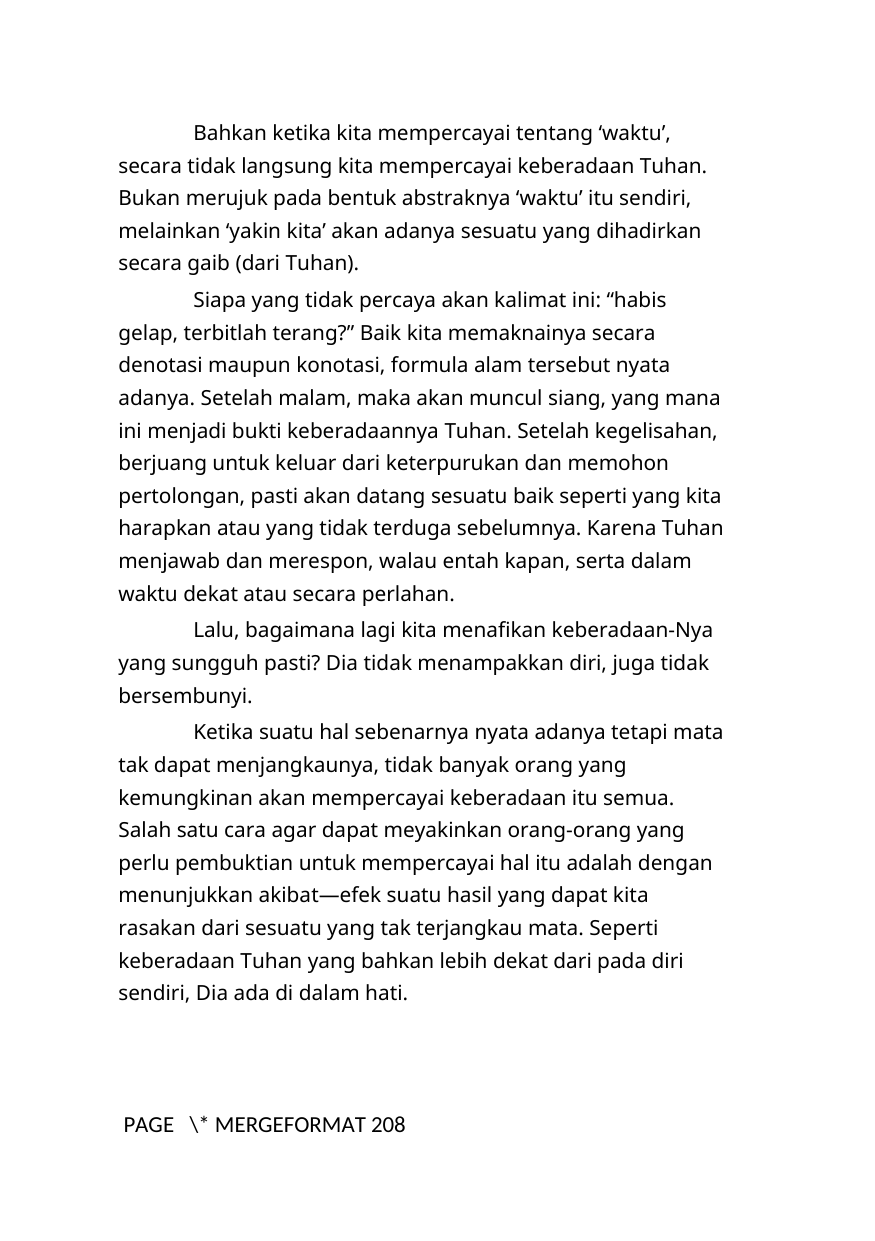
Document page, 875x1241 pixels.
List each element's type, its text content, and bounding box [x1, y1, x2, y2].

text Siapa yang tidak percaya akan kalimat ini: “habis gelap, terbitlah terang?” Baik kita memaknainya secara denotasi maupun konotasi, formula alam tersebut nyata adanya. Setelah malam, maka akan muncul siang, yang mana ini menjadi bukti keberadaannya Tuhan. Setelah kegelisahan, berjuang untuk keluar dari keterpurukan dan memohon pertolongan, pasti akan datang sesuatu baik seperti yang kita harapkan atau yang tidak terduga sebelumnya. Karena Tuhan menjawab dan merespon, walau entah kapan, serta dalam waktu dekat atau secara perlahan. [118, 285, 726, 607]
text Bahkan ketika kita mempercayai tentang ‘waktu’, secara tidak langsung kita mempercayai keberadaan Tuhan. Bukan merujuk pada bentuk abstraknya ‘waktu’ itu sendiri, melainkan ‘yakin kita’ akan adanya sesuatu yang dihadirkan secara gaib (dari Tuhan). [118, 118, 726, 277]
text Ketika suatu hal sebenarnya nyata adanya tetapi mata tak dapat menjangkaunya, tidak banyak orang yang kemungkinan akan mempercayai keberadaan itu semua. Salah satu cara agar dapat meyakinkan orang-orang yang perlu pembuktian untuk mempercayai hal itu adalah dengan menunjukkan akibat—efek suatu hasil yang dapat kita rasakan dari sesuatu yang tak terjangkau mata. Seperti keberadaan Tuhan yang bahkan lebih dekat dari pada diri sendiri, Dia ada di dalam hati. [118, 717, 726, 1007]
text Lalu, bagaimana lagi kita menafikan keberadaan-Nya yang sungguh pasti? Dia tidak menampakkan diri, juga tidak bersembunyi. [118, 616, 726, 709]
